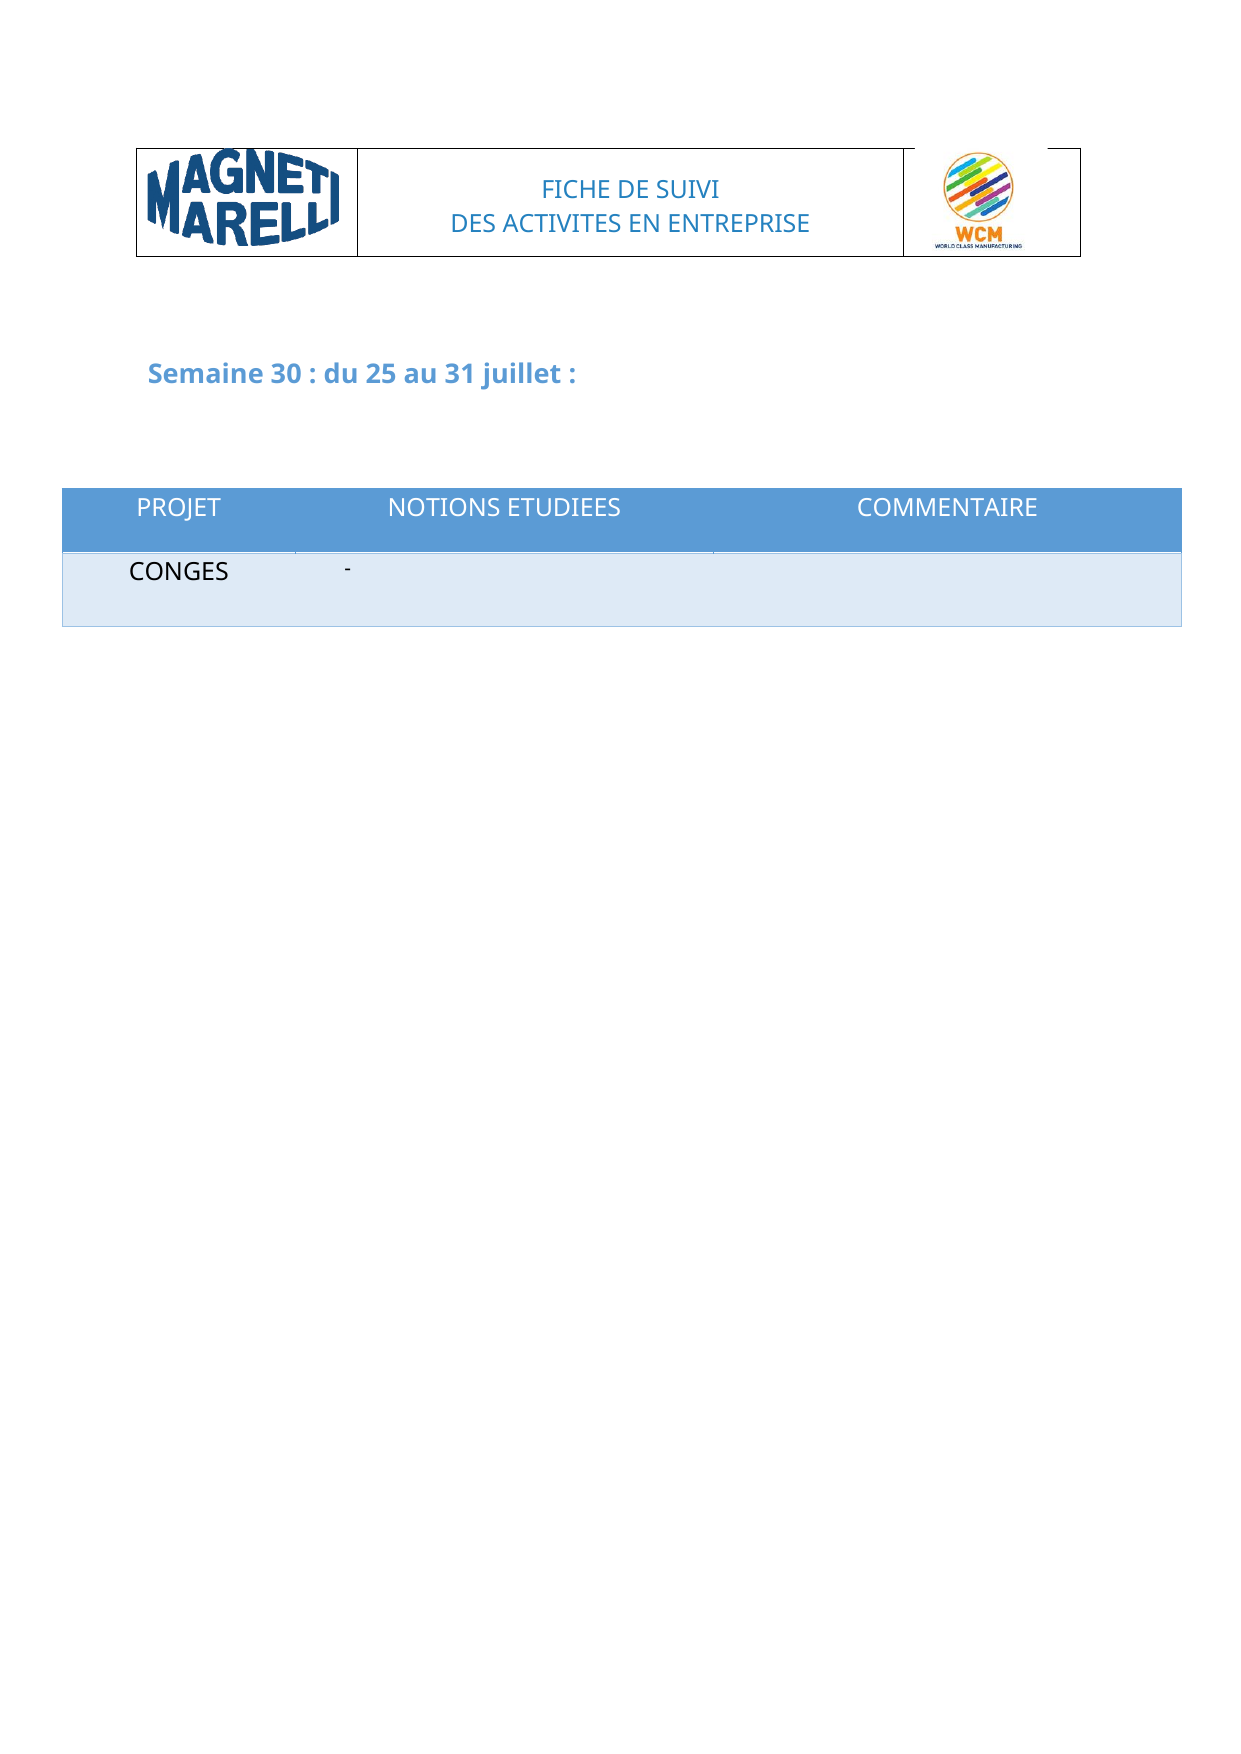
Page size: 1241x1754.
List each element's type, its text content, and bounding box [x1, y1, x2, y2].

table_header PROJET [63, 489, 295, 552]
table_header FICHE DE SUIVI DES ACTIVITES EN ENTREPRISE [358, 149, 903, 256]
subtitle Semaine 30 : du 25 au 31 juillet : [148, 354, 1093, 391]
table_header COMMENTAIRE [714, 489, 1181, 552]
table_cell [713, 554, 1181, 626]
table_header [904, 149, 914, 256]
table_header [137, 149, 357, 256]
table_header [1048, 149, 1080, 256]
picture [914, 148, 1048, 256]
table_header NOTIONS ETUDIEES [296, 489, 713, 552]
table_cell [295, 554, 713, 626]
table_cell CONGES [63, 554, 295, 626]
picture [147, 148, 339, 246]
